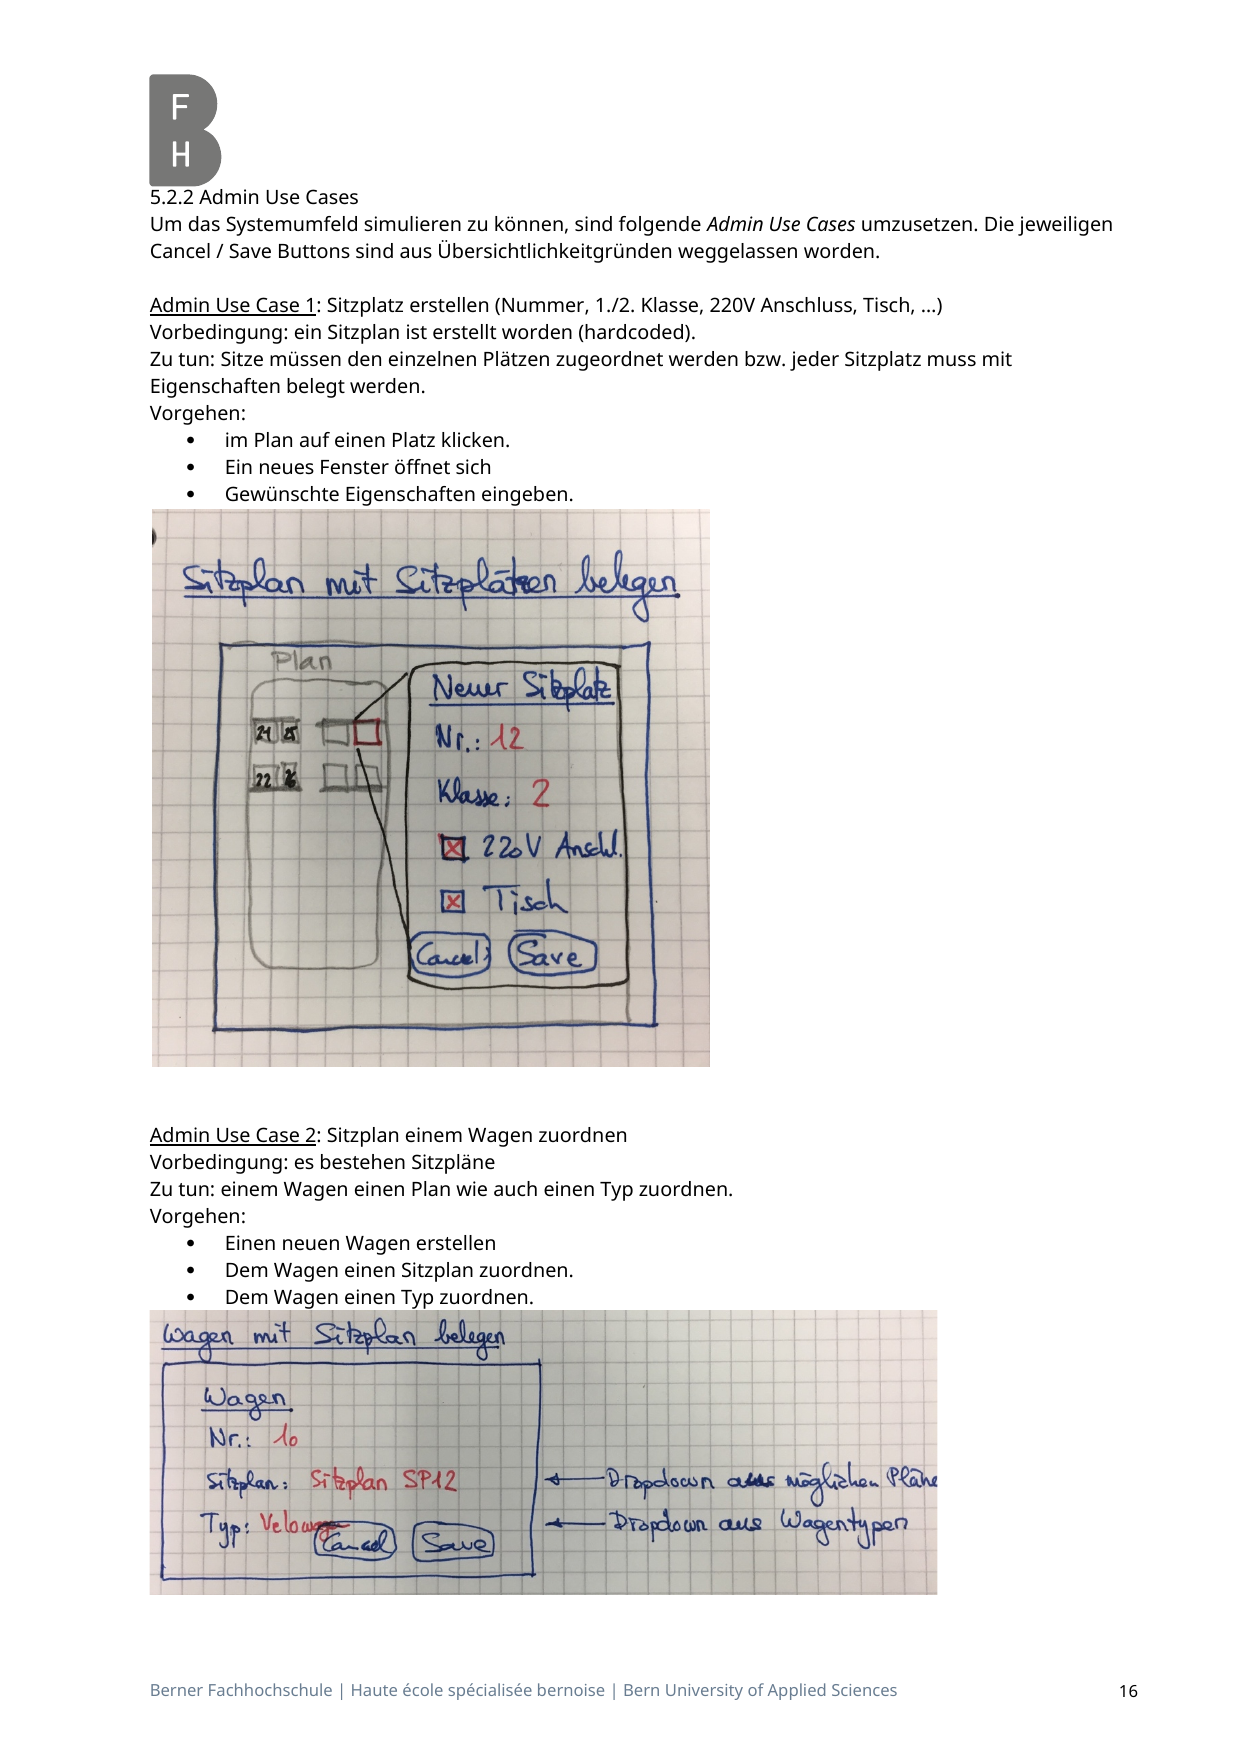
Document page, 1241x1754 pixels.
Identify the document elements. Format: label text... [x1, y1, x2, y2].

list Dem Wagen einen Typ zuordnen. [187, 1283, 1136, 1310]
subtitle Admin Use Cases [149, 183, 1136, 210]
text Admin Use Case 1: Sitzplatz erstellen (Nummer, 1./2. Klasse, 220V Anschluss, Tisch, …) [149, 291, 1136, 318]
list Gewünschte Eigenschaften eingeben. [187, 480, 1136, 507]
picture [152, 509, 710, 1067]
list im Plan auf einen Platz klicken. [187, 426, 1136, 453]
list Ein neues Fenster öffnet sich [187, 453, 1136, 480]
text Zu tun: Sitze müssen den einzelnen Plätzen zugeordnet werden bzw. jeder Sitzplatz muss mit Eigenschaften belegt werden. [149, 345, 1136, 399]
text Vorbedingung: ein Sitzplan ist erstellt worden (hardcoded). [149, 318, 1136, 345]
text Vorgehen: [149, 1202, 1136, 1229]
text Vorgehen: [149, 399, 1136, 426]
text Um das Systemumfeld simulieren zu können, sind folgende Admin Use Cases umzusetzen. Die jeweiligen Cancel / Save Buttons sind aus Übersichtlichkeitgründen weggelassen worden. [149, 210, 1136, 264]
list Dem Wagen einen Sitzplan zuordnen. [187, 1256, 1136, 1283]
picture [149, 1310, 938, 1595]
text Vorbedingung: es bestehen Sitzpläne [149, 1148, 1136, 1175]
text Zu tun: einem Wagen einen Plan wie auch einen Typ zuordnen. [149, 1175, 1136, 1202]
list Einen neuen Wagen erstellen [187, 1229, 1136, 1256]
text Admin Use Case 2: Sitzplan einem Wagen zuordnen [149, 1121, 1136, 1148]
